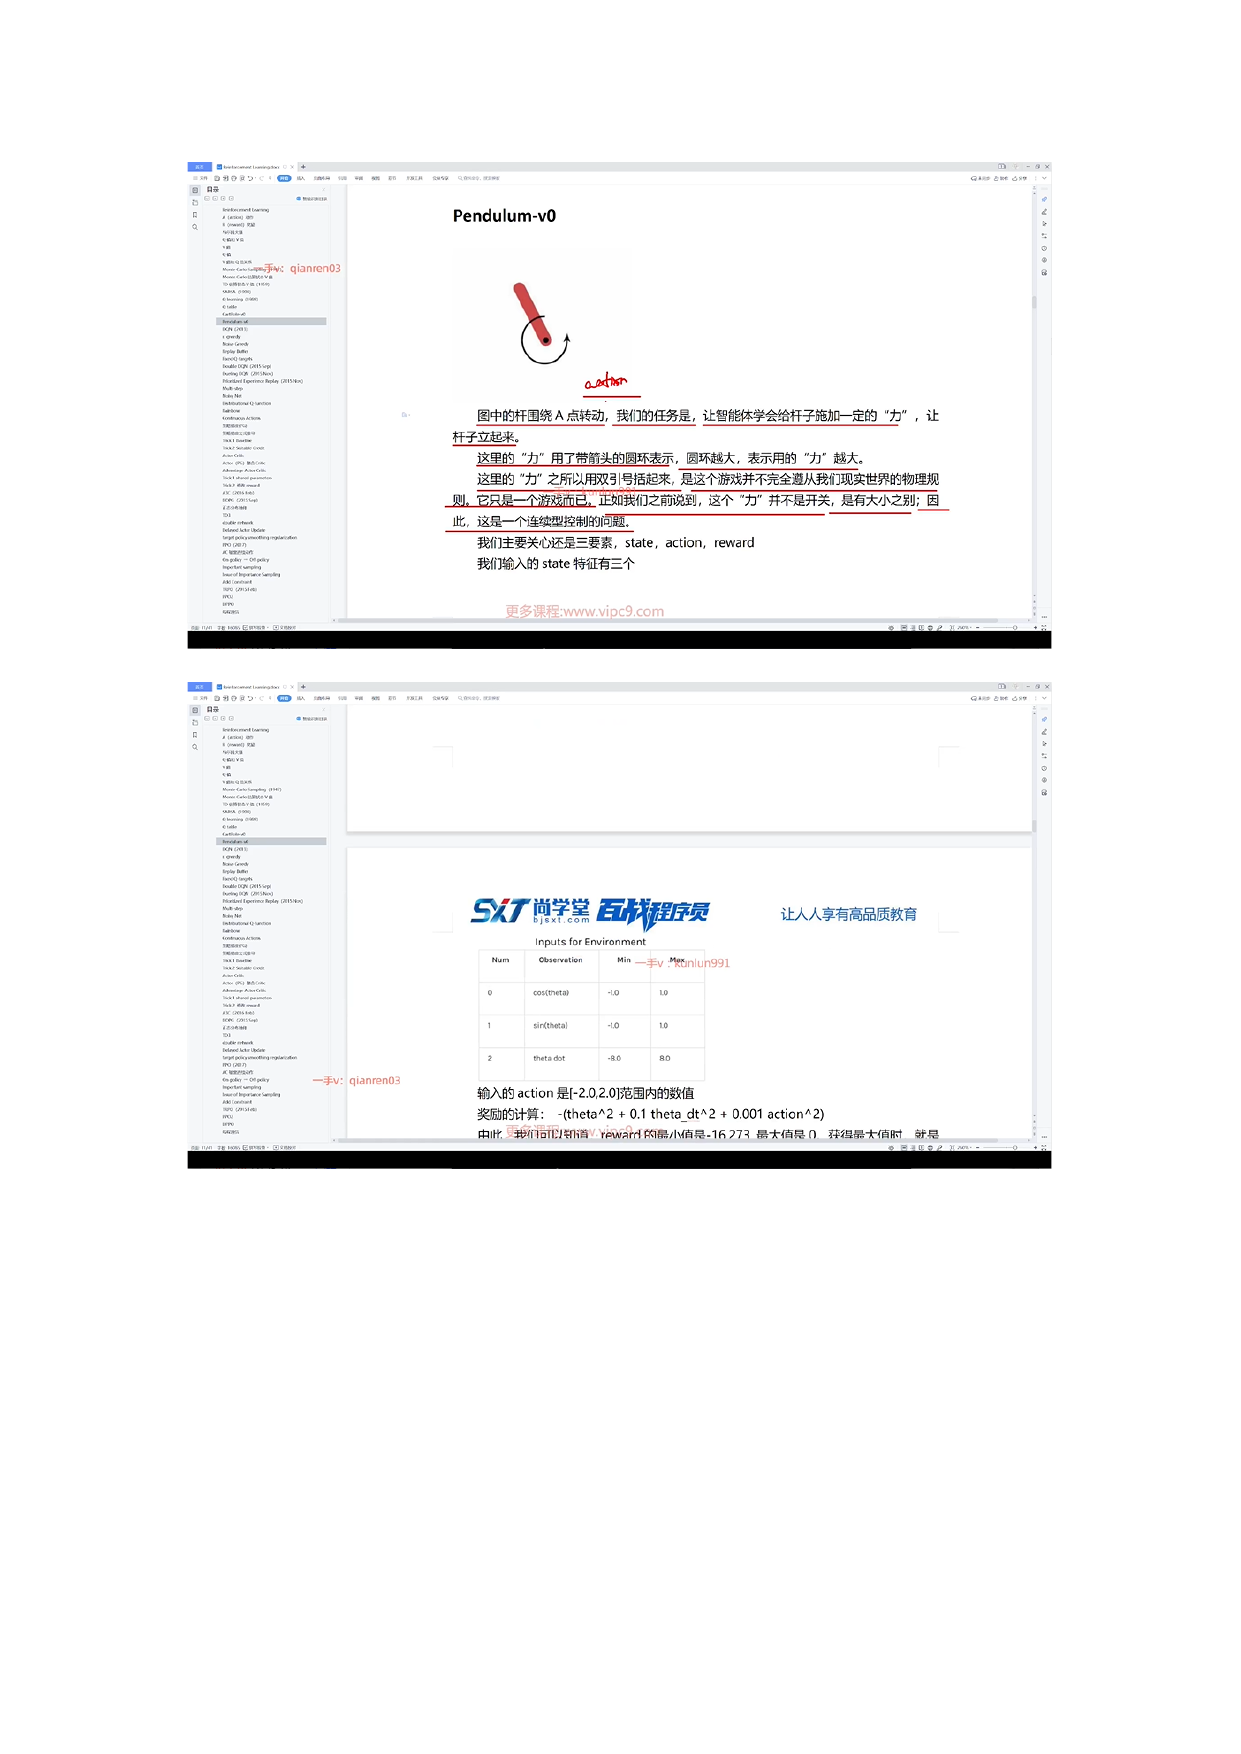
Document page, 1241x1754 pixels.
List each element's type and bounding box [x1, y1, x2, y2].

picture [187, 682, 1052, 1169]
picture [187, 162, 1052, 649]
